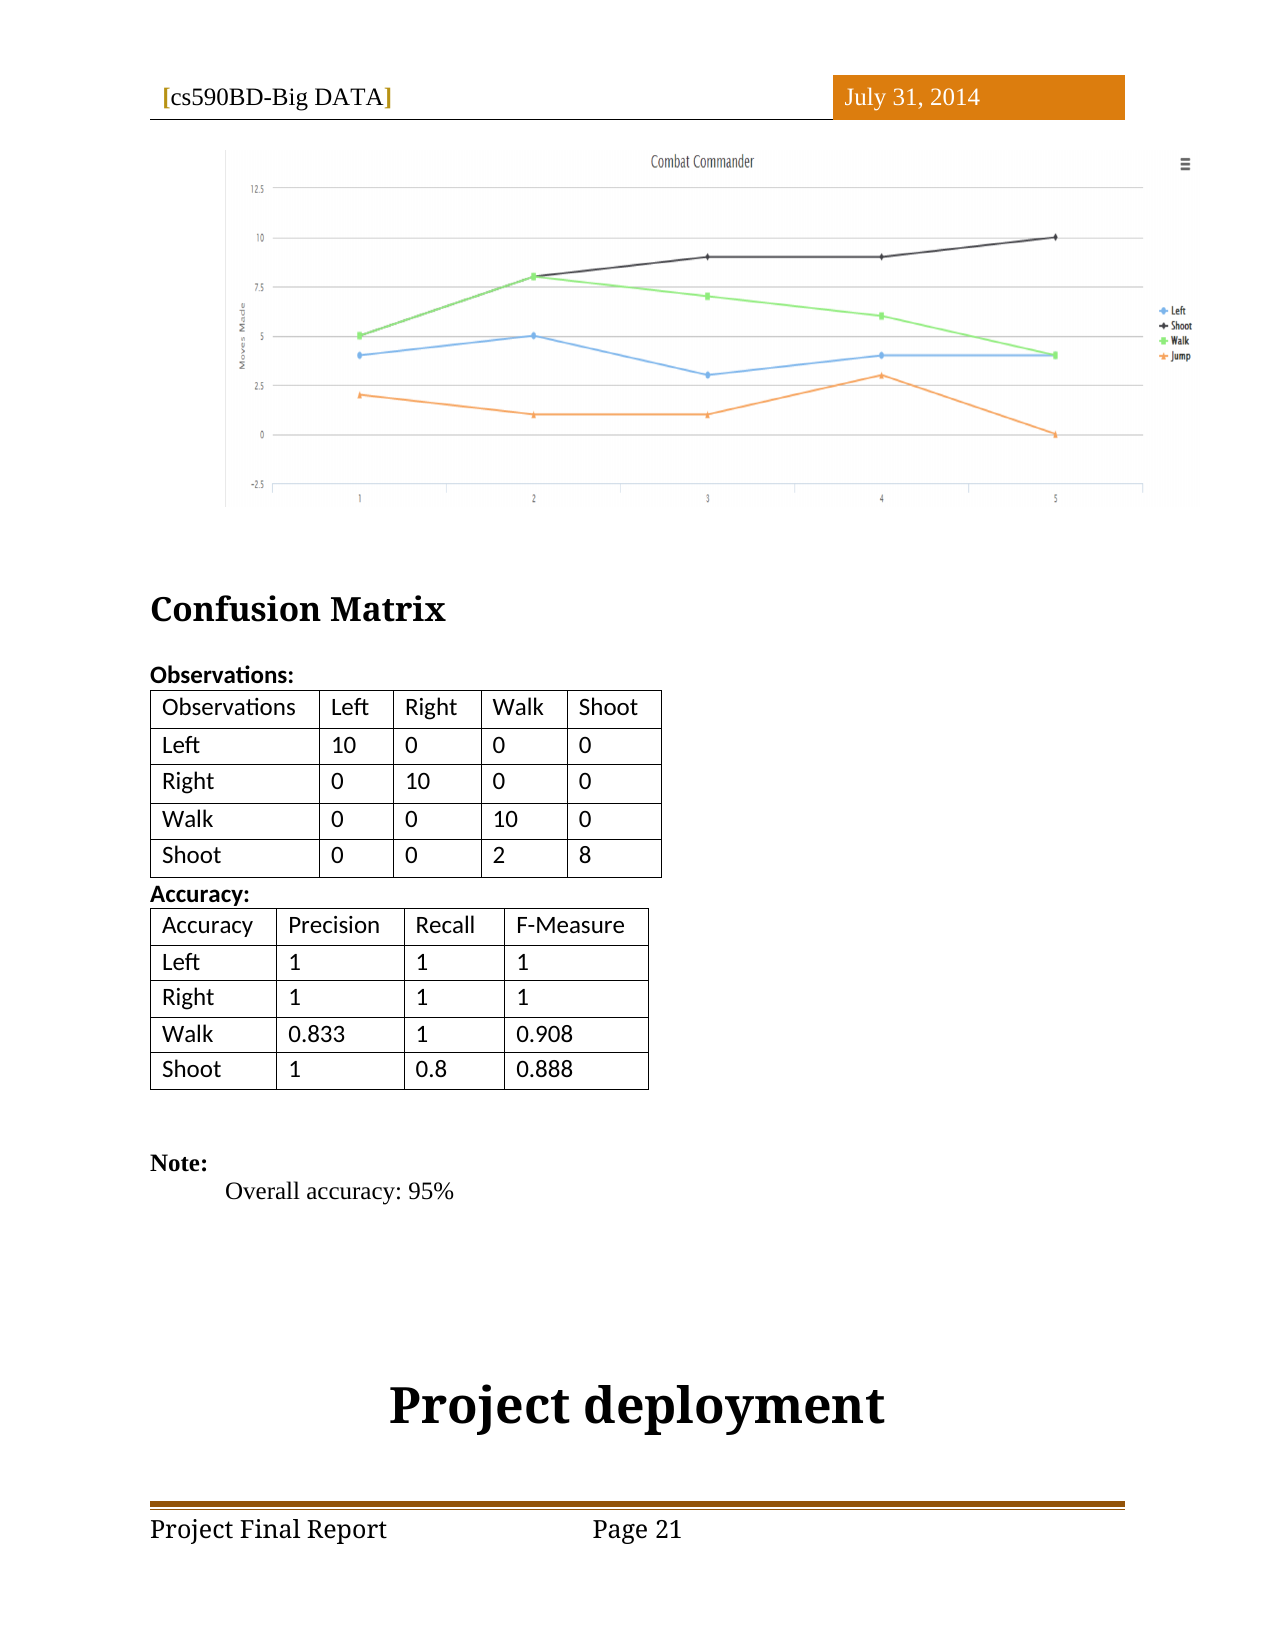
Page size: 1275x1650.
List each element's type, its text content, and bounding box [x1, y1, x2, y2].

table_cell Walk [151, 804, 319, 838]
table_cell 0 [320, 765, 393, 802]
table_cell 0 [568, 804, 661, 838]
picture [225, 150, 1200, 507]
table_cell 2 [482, 840, 567, 877]
table_header Recall [405, 909, 504, 945]
table_cell 0 [320, 804, 393, 838]
text Note: [150, 1148, 1125, 1176]
table_cell 10 [394, 765, 481, 802]
text Overall accuracy: 95% [150, 1176, 1125, 1205]
subtitle Confusion Matrix [150, 585, 1125, 631]
text Accuracy: [150, 878, 1125, 908]
table_cell 1 [277, 946, 404, 980]
table_cell Shoot [151, 1053, 276, 1089]
table_cell 0 [394, 729, 481, 764]
table_cell Shoot [151, 840, 319, 877]
table_cell 0 [394, 840, 481, 877]
table_cell 1 [277, 1053, 404, 1089]
table_header Right [394, 691, 481, 728]
table_header Shoot [568, 691, 661, 728]
table_cell 0.888 [505, 1053, 648, 1089]
table_cell 0.833 [277, 1018, 404, 1052]
table_header Precision [277, 909, 404, 945]
table_cell 1 [405, 981, 504, 1017]
table_cell 8 [568, 840, 661, 877]
table_cell 1 [505, 946, 648, 980]
table_header F-Measure [505, 909, 648, 945]
table_cell Left [151, 946, 276, 980]
table_header Walk [482, 691, 567, 728]
table_cell 10 [482, 804, 567, 838]
table_cell 1 [277, 981, 404, 1017]
table_cell 1 [405, 946, 504, 980]
table_cell Right [151, 981, 276, 1017]
table_cell 0.8 [405, 1053, 504, 1089]
subtitle Project deployment [150, 1370, 1125, 1438]
table_header Left [320, 691, 393, 728]
table_cell 1 [505, 981, 648, 1017]
table_cell 0.908 [505, 1018, 648, 1052]
table_cell 10 [320, 729, 393, 764]
table_header Accuracy [151, 909, 276, 945]
table_cell 0 [568, 729, 661, 764]
table_cell Walk [151, 1018, 276, 1052]
table_cell 1 [405, 1018, 504, 1052]
table_cell 0 [482, 765, 567, 802]
text Observations: [150, 659, 1125, 690]
table_cell Right [151, 765, 319, 802]
table_cell Left [151, 729, 319, 764]
table_cell 0 [482, 729, 567, 764]
table_cell 0 [568, 765, 661, 802]
table_header Observations [151, 691, 319, 728]
table_cell 0 [320, 840, 393, 877]
table_cell 0 [394, 804, 481, 838]
